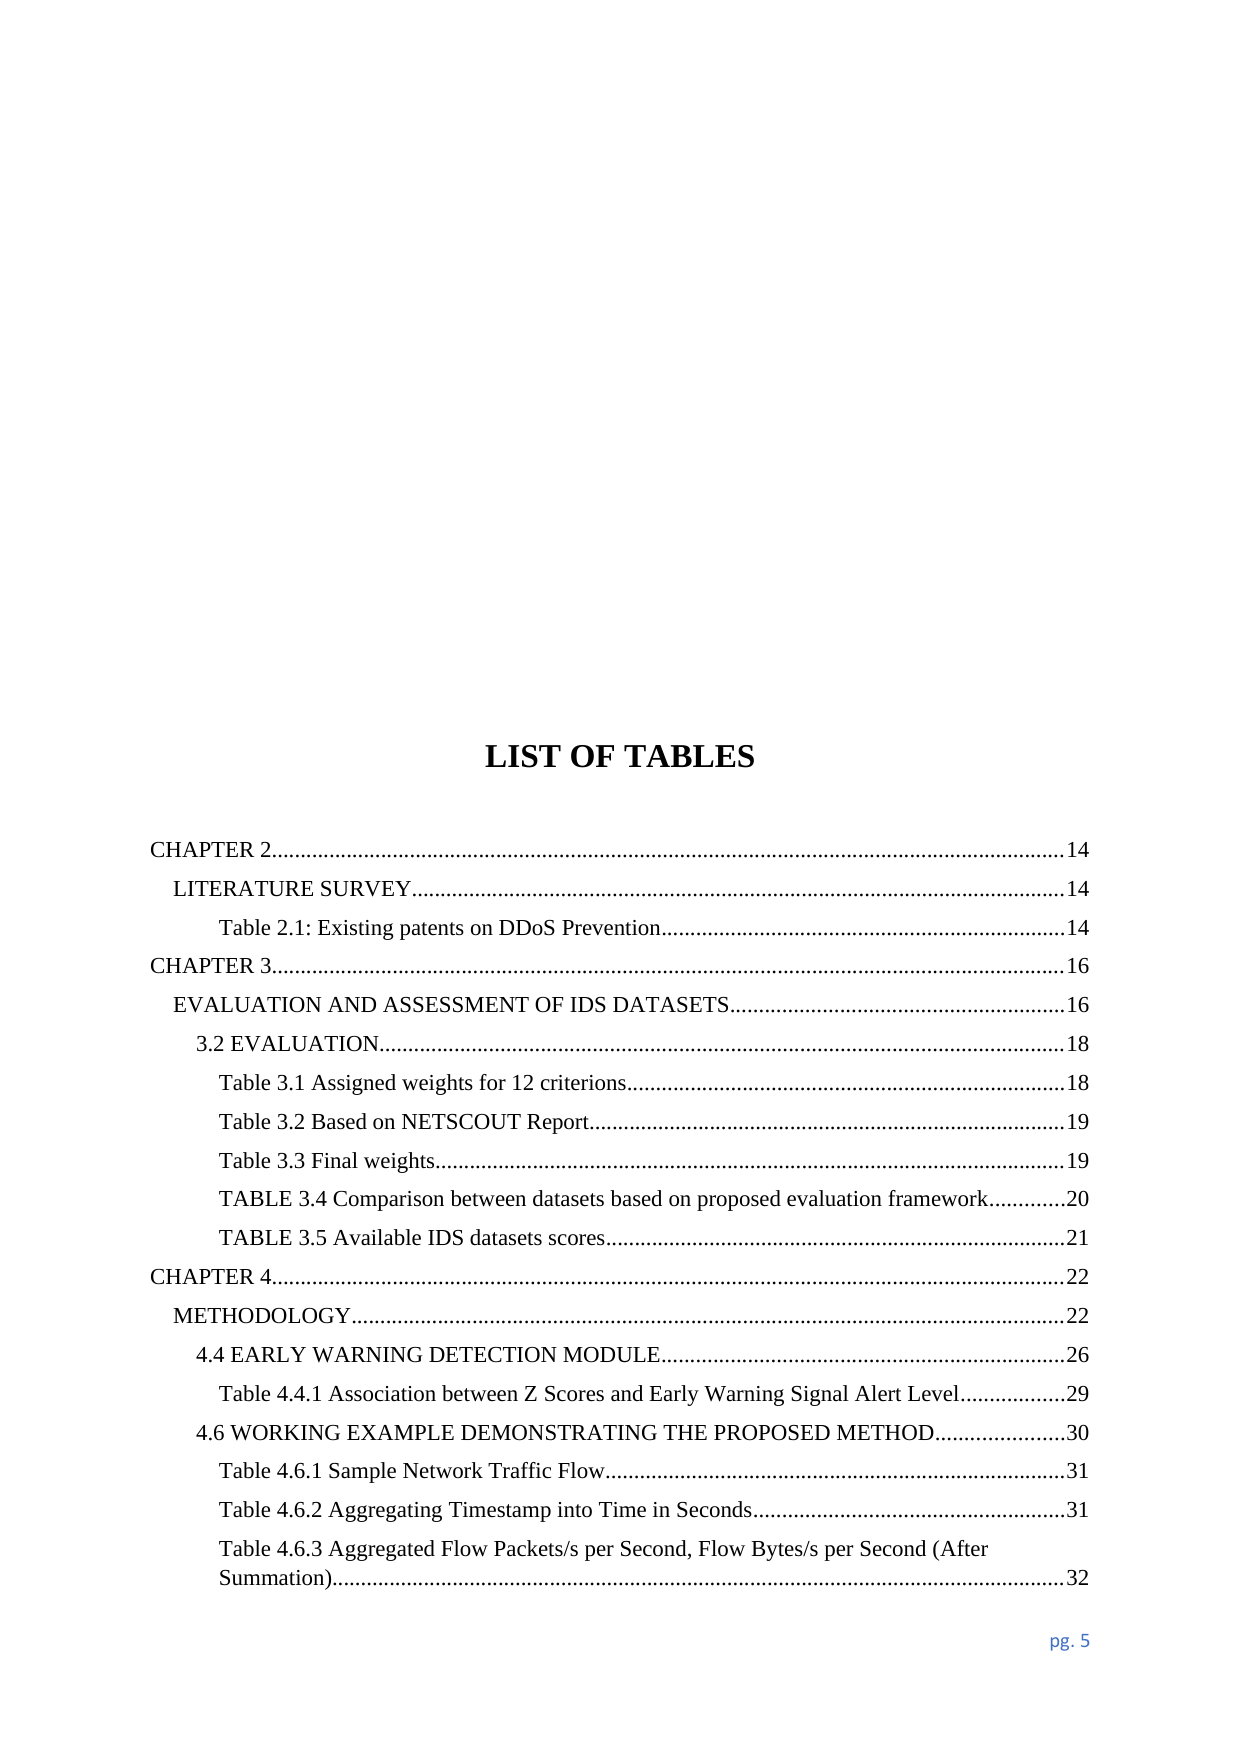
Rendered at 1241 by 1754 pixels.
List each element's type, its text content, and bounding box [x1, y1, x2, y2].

text Table 3.2 Based on NETSCOUT Report 19 [219, 1108, 1090, 1134]
text CHAPTER 3 16 [150, 952, 1090, 979]
text TABLE 3.5 Available IDS datasets scores 21 [219, 1224, 1090, 1251]
text Table 4.6.3 Aggregated Flow Packets/s per Second, Flow Bytes/s per Second (After Summation) 32 [219, 1535, 1090, 1590]
text Table 3.3 Final weights 19 [219, 1147, 1090, 1173]
text Table 2.1: Existing patents on DDoS Prevention 14 [219, 913, 1090, 940]
text TABLE 3.4 Comparison between datasets based on proposed evaluation framework 20 [219, 1186, 1090, 1212]
text CHAPTER 4 22 [150, 1263, 1090, 1289]
text Table 3.1 Assigned weights for 12 criterions 18 [219, 1069, 1090, 1095]
text 4.6 WORKING EXAMPLE DEMONSTRATING THE PROPOSED METHOD 30 [196, 1419, 1090, 1445]
text 3.2 EVALUATION 18 [196, 1030, 1090, 1056]
text LITERATURE SURVEY 14 [173, 875, 1090, 901]
text Table 4.6.2 Aggregating Timestamp into Time in Seconds 31 [219, 1496, 1090, 1523]
text 4.4 EARLY WARNING DETECTION MODULE 26 [196, 1341, 1090, 1367]
text EVALUATION AND ASSESSMENT OF IDS DATASETS 16 [173, 991, 1090, 1018]
text Table 4.6.1 Sample Network Traffic Flow 31 [219, 1457, 1090, 1484]
text LIST OF TABLES [150, 736, 1090, 775]
text METHODOLOGY 22 [173, 1302, 1090, 1328]
text CHAPTER 2 14 [150, 836, 1090, 862]
text Table 4.4.1 Association between Z Scores and Early Warning Signal Alert Level 29 [219, 1380, 1090, 1406]
